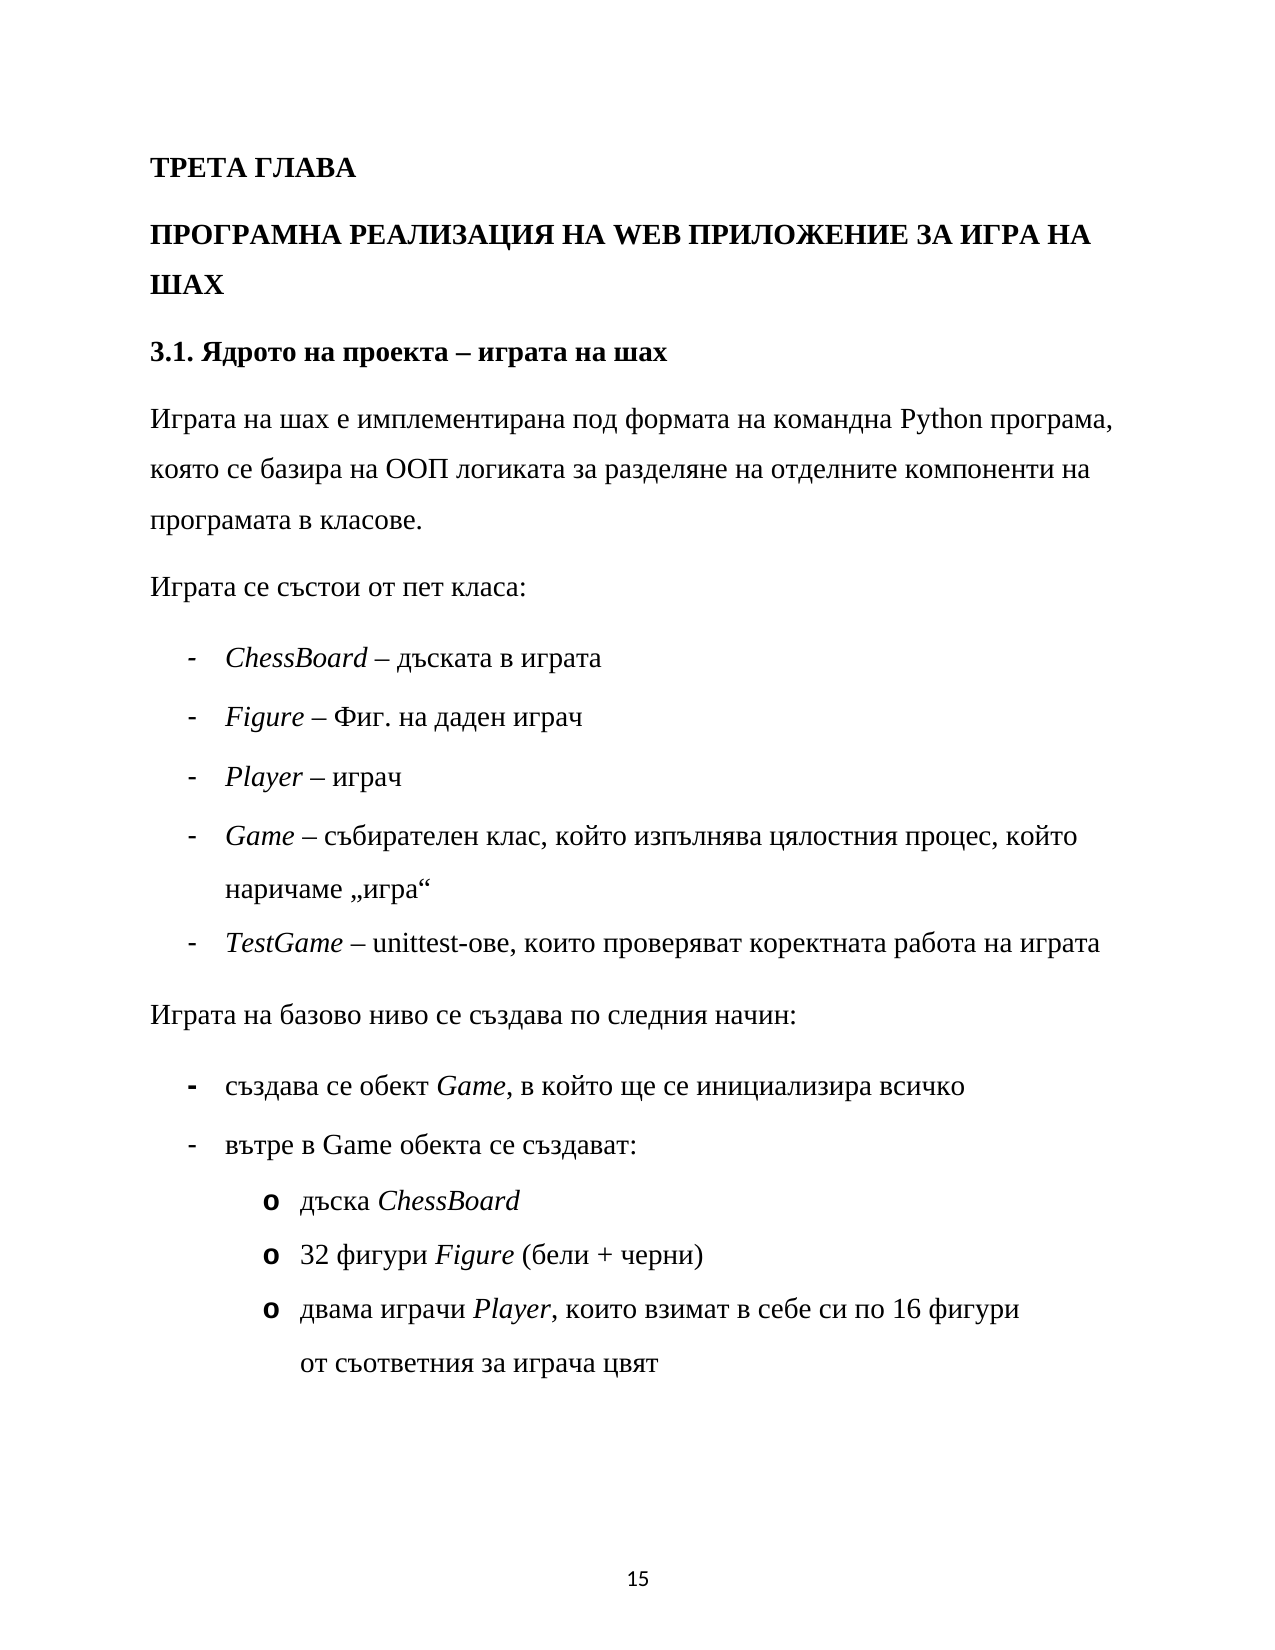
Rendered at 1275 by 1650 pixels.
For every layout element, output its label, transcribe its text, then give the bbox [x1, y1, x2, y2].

list създава се обект Game, в който ще се инициализира всичко [187, 1064, 1125, 1104]
text Играта на базово ниво се създава по следния начин: [150, 997, 1125, 1031]
list Figure – Фиг. на даден играч [187, 695, 1125, 735]
list дъска ChessBoard [262, 1183, 1125, 1219]
list 32 фигури Figure (бели + черни) [262, 1237, 1125, 1273]
text Играта се състои от пет класа: [150, 569, 1125, 602]
list от съответния за играча цвят [300, 1345, 1125, 1379]
text ТРЕТА ГЛАВА [150, 150, 1125, 183]
list Player – играч [187, 755, 1125, 794]
list TestGame – unittest-ове, които проверяват коректната работа на играта [187, 921, 1125, 961]
text ПРОГРАМНА РЕАЛИЗАЦИЯ НА WEB ПРИЛОЖЕНИЕ ЗА ИГРА НА ШАХ [150, 217, 1125, 301]
list двама играчи Player, които взимат в себе си по 16 фигури [262, 1291, 1125, 1327]
list Game – събирателен клас, който изпълнява цялостния процес, който наричаме „игра“ [187, 814, 1125, 904]
text 3.1. Ядрото на проекта – играта на шах [150, 334, 1125, 368]
text Играта на шах е имплементирана под формата на командна Python програма, която се базира на ООП логиката за разделяне на отделните компоненти на програмата в класове. [150, 401, 1125, 535]
list ChessBoard – дъската в играта [187, 636, 1125, 676]
list вътре в Game обекта се създават: [187, 1124, 1125, 1163]
